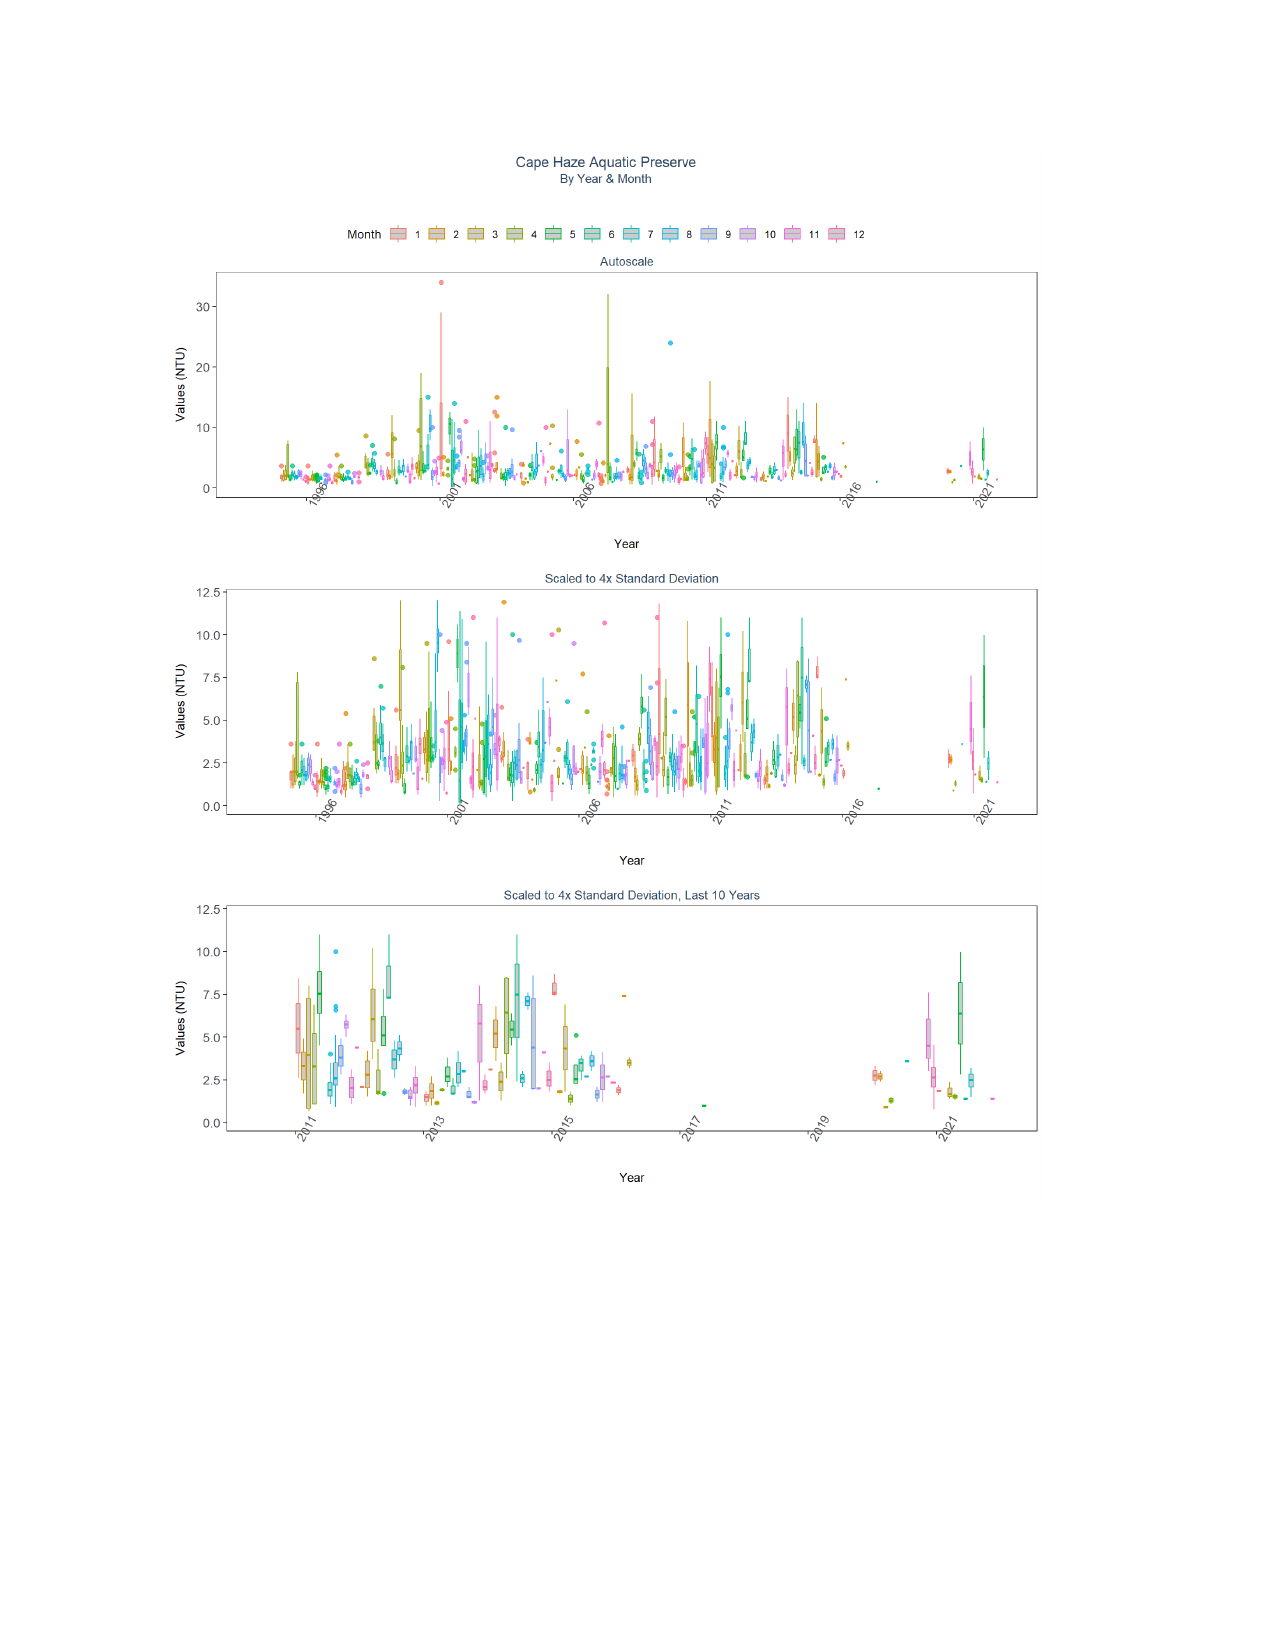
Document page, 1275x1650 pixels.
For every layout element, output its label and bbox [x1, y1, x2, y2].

picture [168, 150, 1044, 1200]
